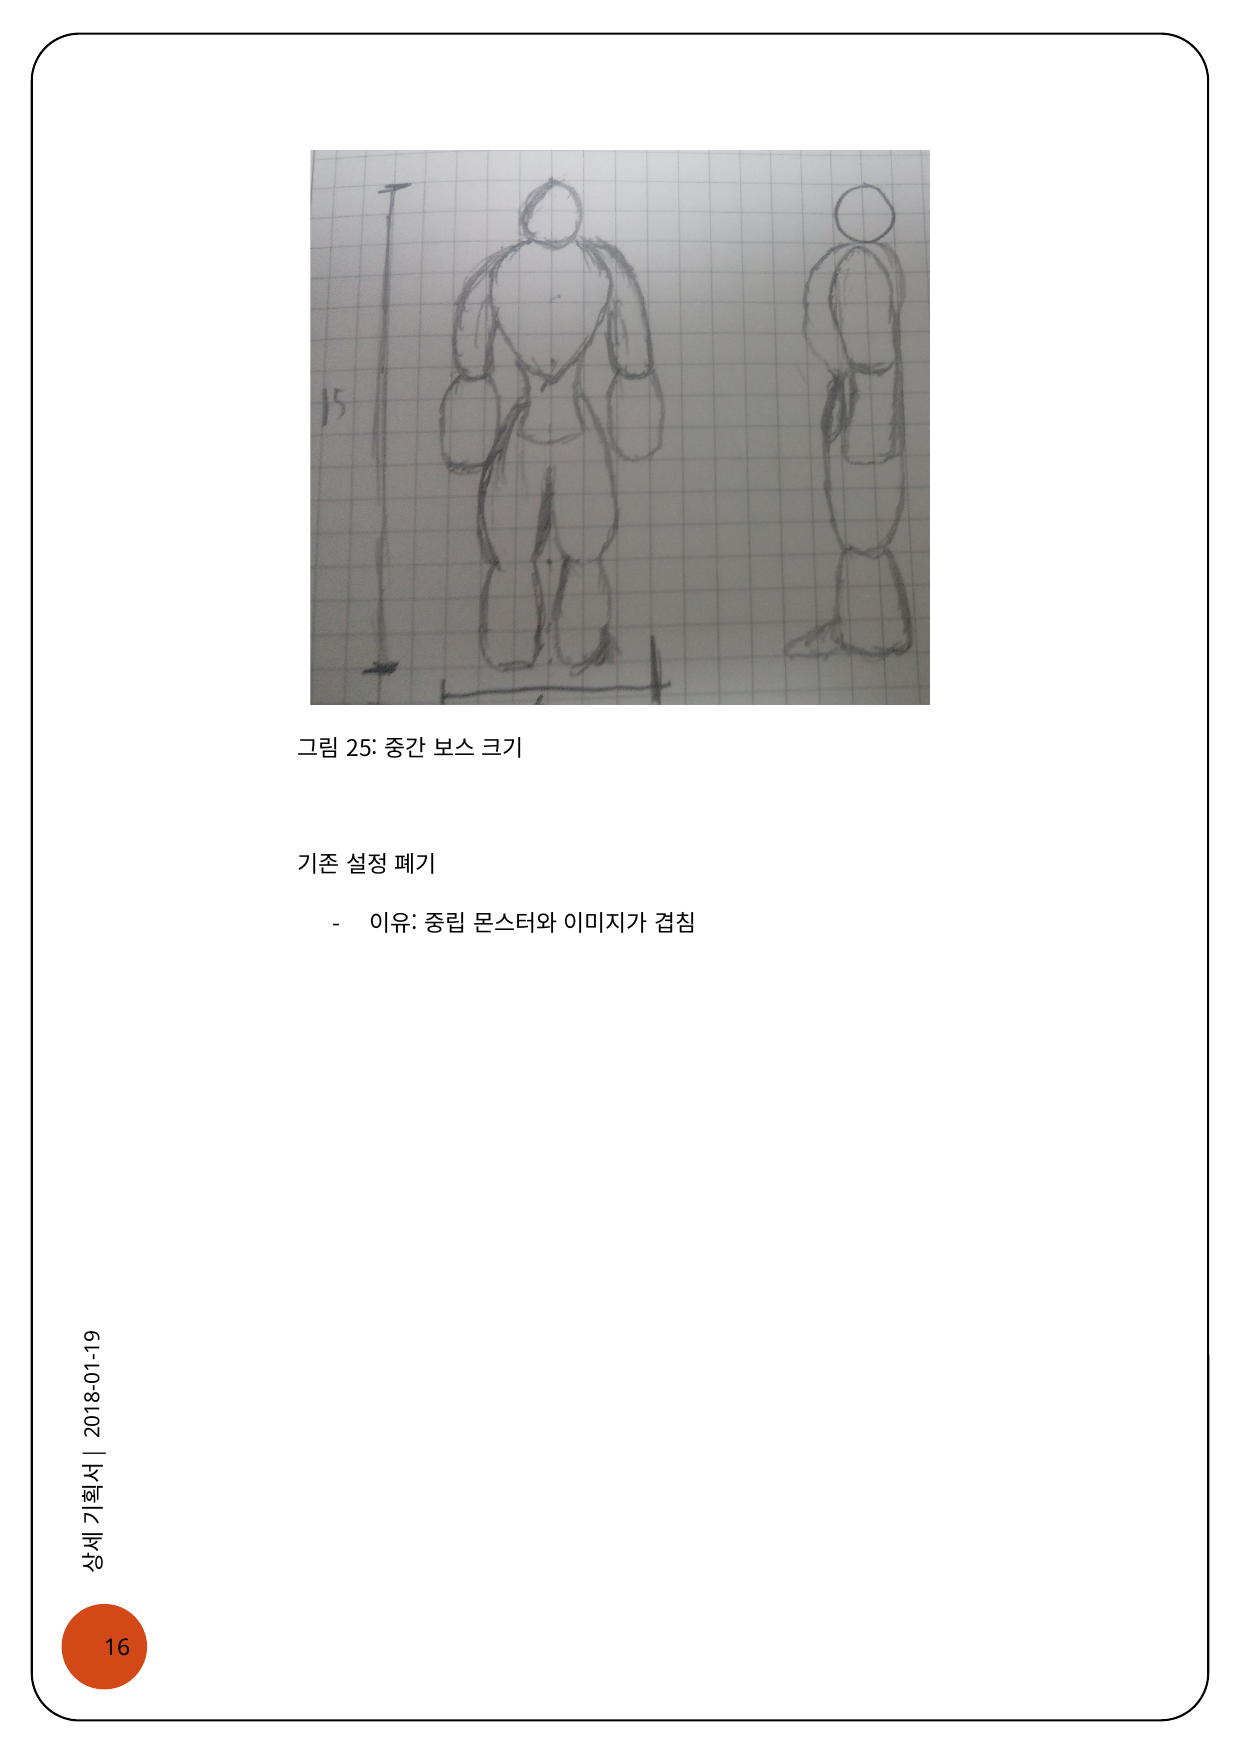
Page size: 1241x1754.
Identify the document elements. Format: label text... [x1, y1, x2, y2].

text 그림 25: 중간 보스 크기 [148, 730, 1092, 763]
list 이유: 중립 몬스터와 이미지가 겹침 [332, 905, 1092, 938]
text 기존 설정 폐기 [148, 846, 1092, 879]
picture [310, 150, 930, 705]
